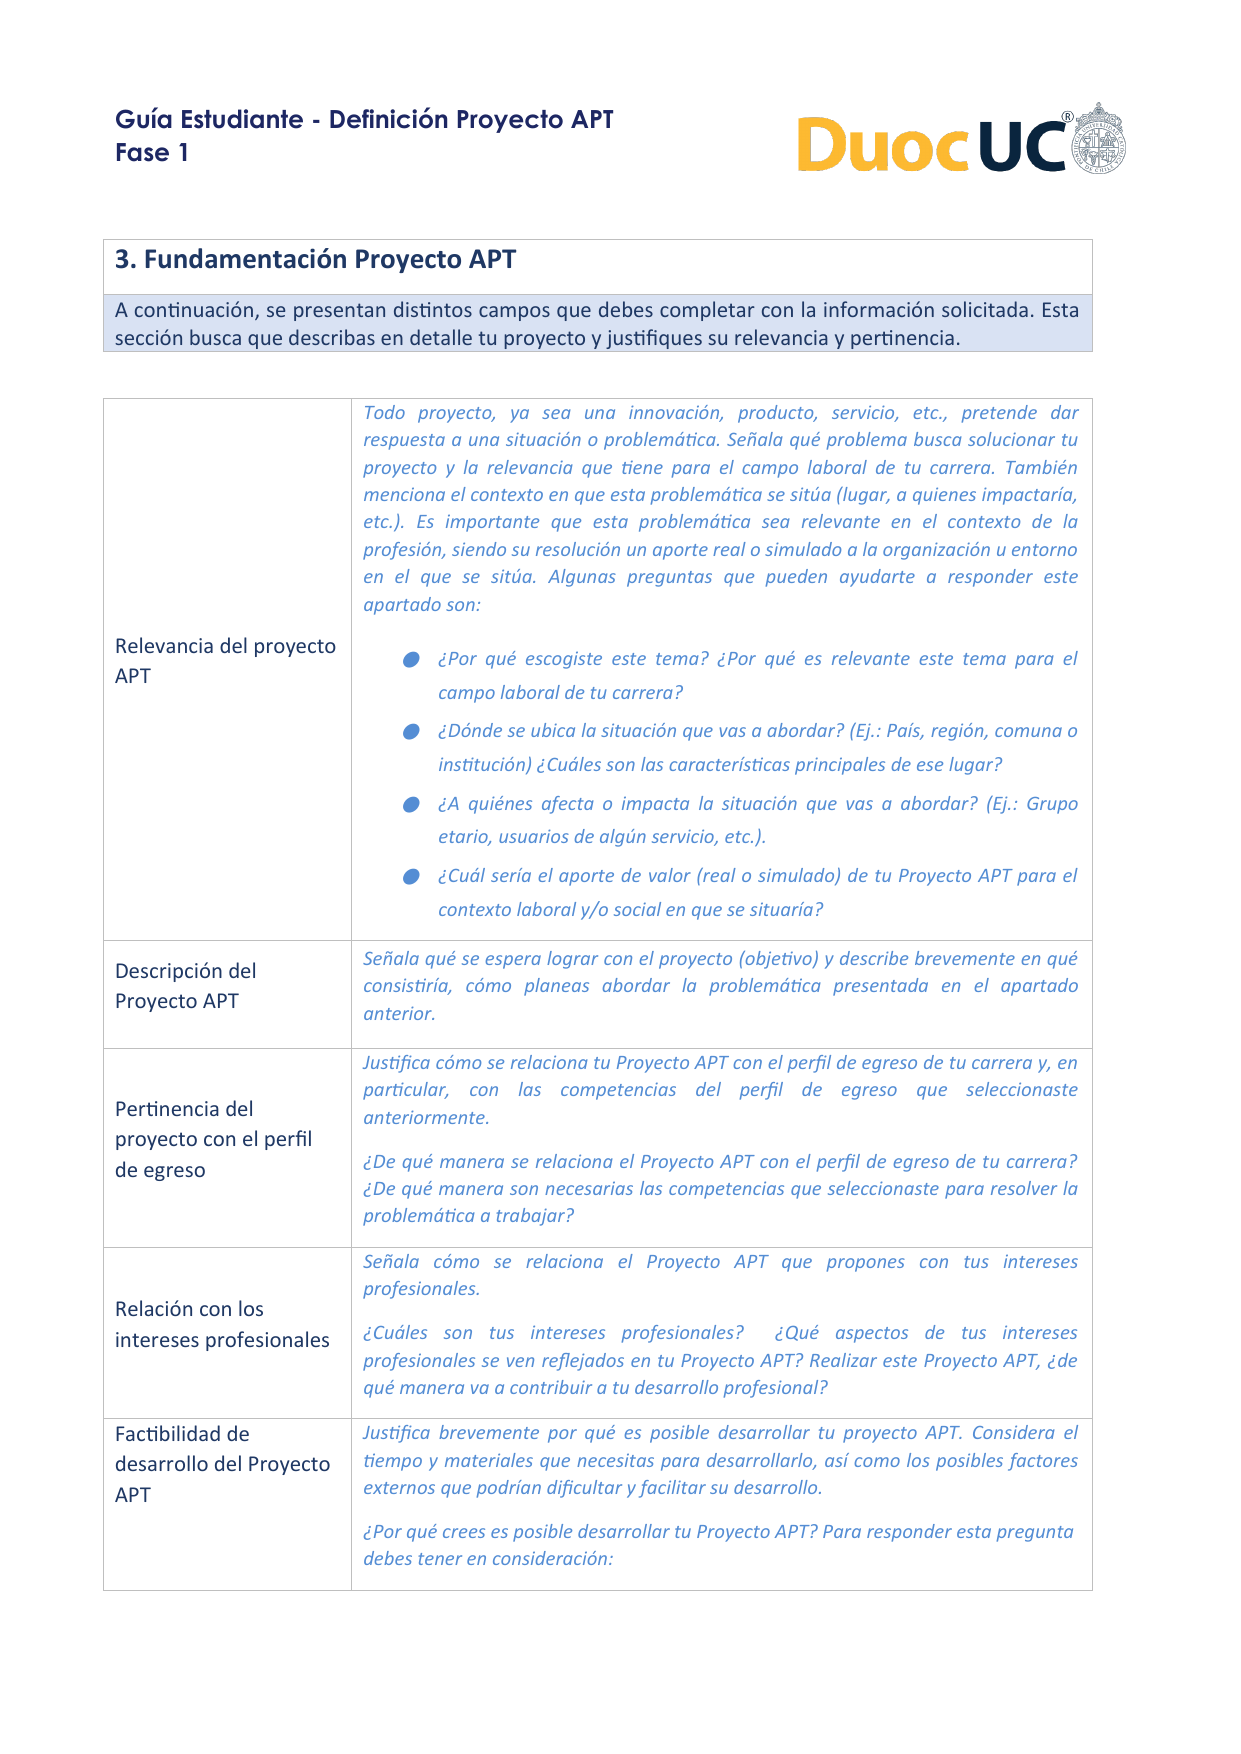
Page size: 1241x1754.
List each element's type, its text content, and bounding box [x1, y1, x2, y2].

table_cell Pertinencia del proyecto con el perfil de egreso [104, 1049, 351, 1247]
table_header Relevancia del proyecto APT [104, 399, 351, 940]
picture [798, 102, 1126, 174]
table_cell Relación con los intereses profesionales [104, 1248, 351, 1418]
table_cell A continuación, se presentan distintos campos que debes completar con la información solicitada. Esta sección busca que describas en detalle tu proyecto y justifiques su relevancia y pertinencia. [104, 295, 1092, 351]
table_cell Factibilidad de desarrollo del Proyecto APT [104, 1419, 351, 1590]
table_header Todo proyecto, ya sea una innovación, producto, servicio, etc., pretende dar respuesta a una situación o problemática. Señala qué problema busca solucionar tu proyecto y la relevancia que tiene para el campo laboral de tu carrera. También menciona el contexto en que esta problemática se sitúa (lugar, a quienes impactaría, etc.). Es importante que esta problemática sea relevante en el contexto de la profesión, siendo su resolución un aporte real o simulado a la organización u entorno en el que se sitúa. Algunas preguntas que pueden ayudarte a responder este apartado son: ¿Por qué escogiste este tema? ¿Por qué es relevante este tema para el campo laboral de tu carrera? ¿Dónde se ubica la situación que vas a abordar? (Ej.: País, región, comuna o institución) ¿Cuáles son las características principales de ese lugar? ¿A quiénes afecta o impacta la situación que vas a abordar? (Ej.: Grupo etario, usuarios de algún servicio, etc.). ¿Cuál sería el aporte de valor (real o simulado) de tu Proyecto APT para el contexto laboral y/o social en que se situaría? [352, 399, 1092, 940]
table_header 3. Fundamentación Proyecto APT [104, 240, 1092, 294]
table_cell Descripción del Proyecto APT [104, 941, 351, 1048]
table_cell Señala qué se espera lograr con el proyecto (objetivo) y describe brevemente en qué consistiría, cómo planeas abordar la problemática presentada en el apartado anterior. [352, 941, 1092, 1048]
table_cell Justifica cómo se relaciona tu Proyecto APT con el perfil de egreso de tu carrera y, en particular, con las competencias del perfil de egreso que seleccionaste anteriormente. ¿De qué manera se relaciona el Proyecto APT con el perfil de egreso de tu carrera? ¿De qué manera son necesarias las competencias que seleccionaste para resolver la problemática a trabajar? [352, 1049, 1092, 1247]
table_cell Señala cómo se relaciona el Proyecto APT que propones con tus intereses profesionales. ¿Cuáles son tus intereses profesionales? ¿Qué aspectos de tus intereses profesionales se ven reflejados en tu Proyecto APT? Realizar este Proyecto APT, ¿de qué manera va a contribuir a tu desarrollo profesional? [352, 1248, 1092, 1418]
